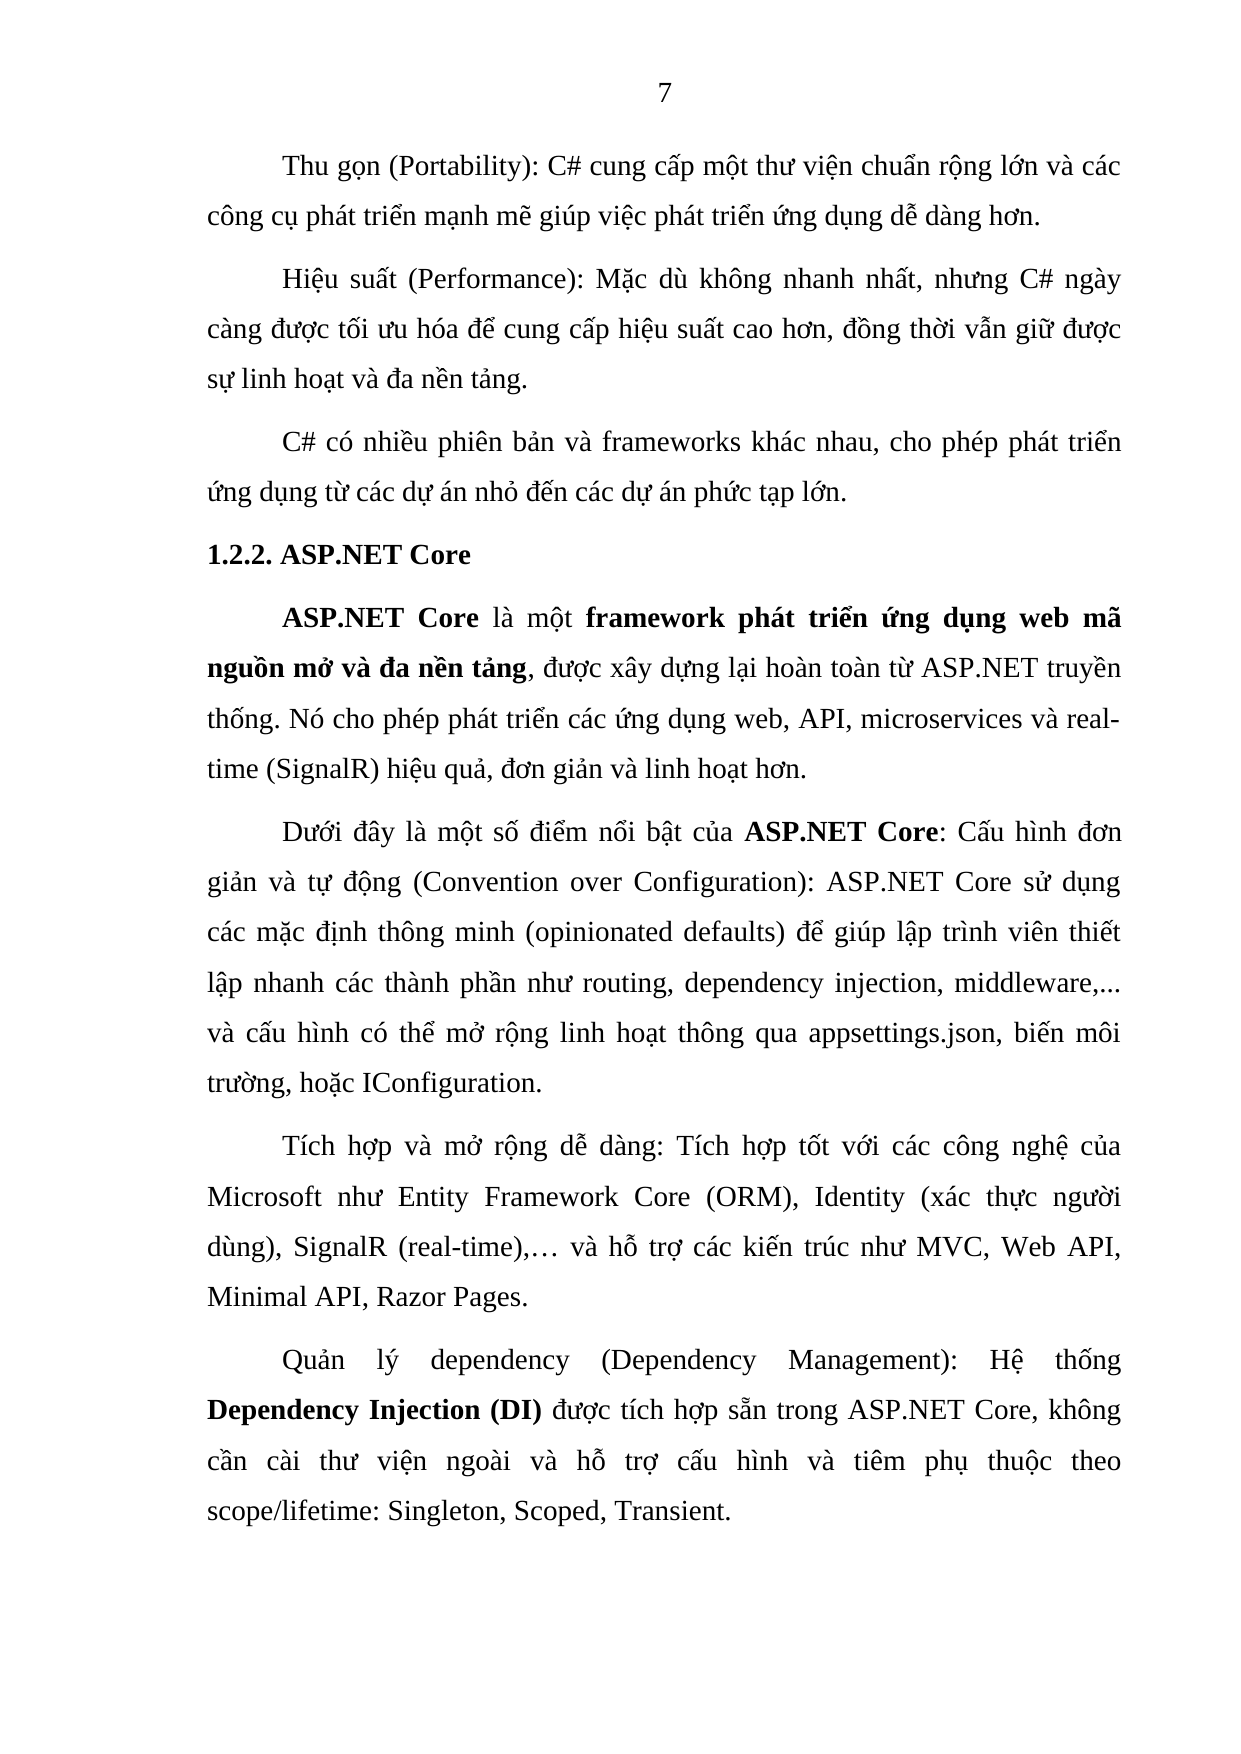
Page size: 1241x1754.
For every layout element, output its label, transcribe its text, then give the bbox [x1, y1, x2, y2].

text Dưới đây là một số điểm nổi bật của ASP.NET Core: Cấu hình đơn giản và tự động (Convention over Configuration): ASP.NET Core sử dụng các mặc định thông minh (opinionated defaults) để giúp lập trình viên thiết lập nhanh các thành phần như routing, dependency injection, middleware,... và cấu hình có thể mở rộng linh hoạt thông qua appsettings.json, biến môi trường, hoặc IConfiguration. [207, 814, 1122, 1099]
text Hiệu suất (Performance): Mặc dù không nhanh nhất, nhưng C# ngày càng được tối ưu hóa để cung cấp hiệu suất cao hơn, đồng thời vẫn giữ được sự linh hoạt và đa nền tảng. [207, 261, 1122, 395]
text C# có nhiều phiên bản và frameworks khác nhau, cho phép phát triển ứng dụng từ các dự án nhỏ đến các dự án phức tạp lớn. [207, 424, 1122, 508]
text Thu gọn (Portability): C# cung cấp một thư viện chuẩn rộng lớn và các công cụ phát triển mạnh mẽ giúp việc phát triển ứng dụng dễ dàng hơn. [207, 148, 1122, 232]
text ASP.NET Core là một framework phát triển ứng dụng web mã nguồn mở và đa nền tảng, được xây dựng lại hoàn toàn từ ASP.NET truyền thống. Nó cho phép phát triển các ứng dụng web, API, microservices và real-time (SignalR) hiệu quả, đơn giản và linh hoạt hơn. [207, 600, 1122, 785]
text Quản lý dependency (Dependency Management): Hệ thống Dependency Injection (DI) được tích hợp sẵn trong ASP.NET Core, không cần cài thư viện ngoài và hỗ trợ cấu hình và tiêm phụ thuộc theo scope/lifetime: Singleton, Scoped, Transient. [207, 1342, 1122, 1527]
subtitle ASP.NET Core [207, 537, 1122, 571]
text Tích hợp và mở rộng dễ dàng: Tích hợp tốt với các công nghệ của Microsoft như Entity Framework Core (ORM), Identity (xác thực người dùng), SignalR (real-time),… và hỗ trợ các kiến trúc như MVC, Web API, Minimal API, Razor Pages. [207, 1128, 1122, 1313]
